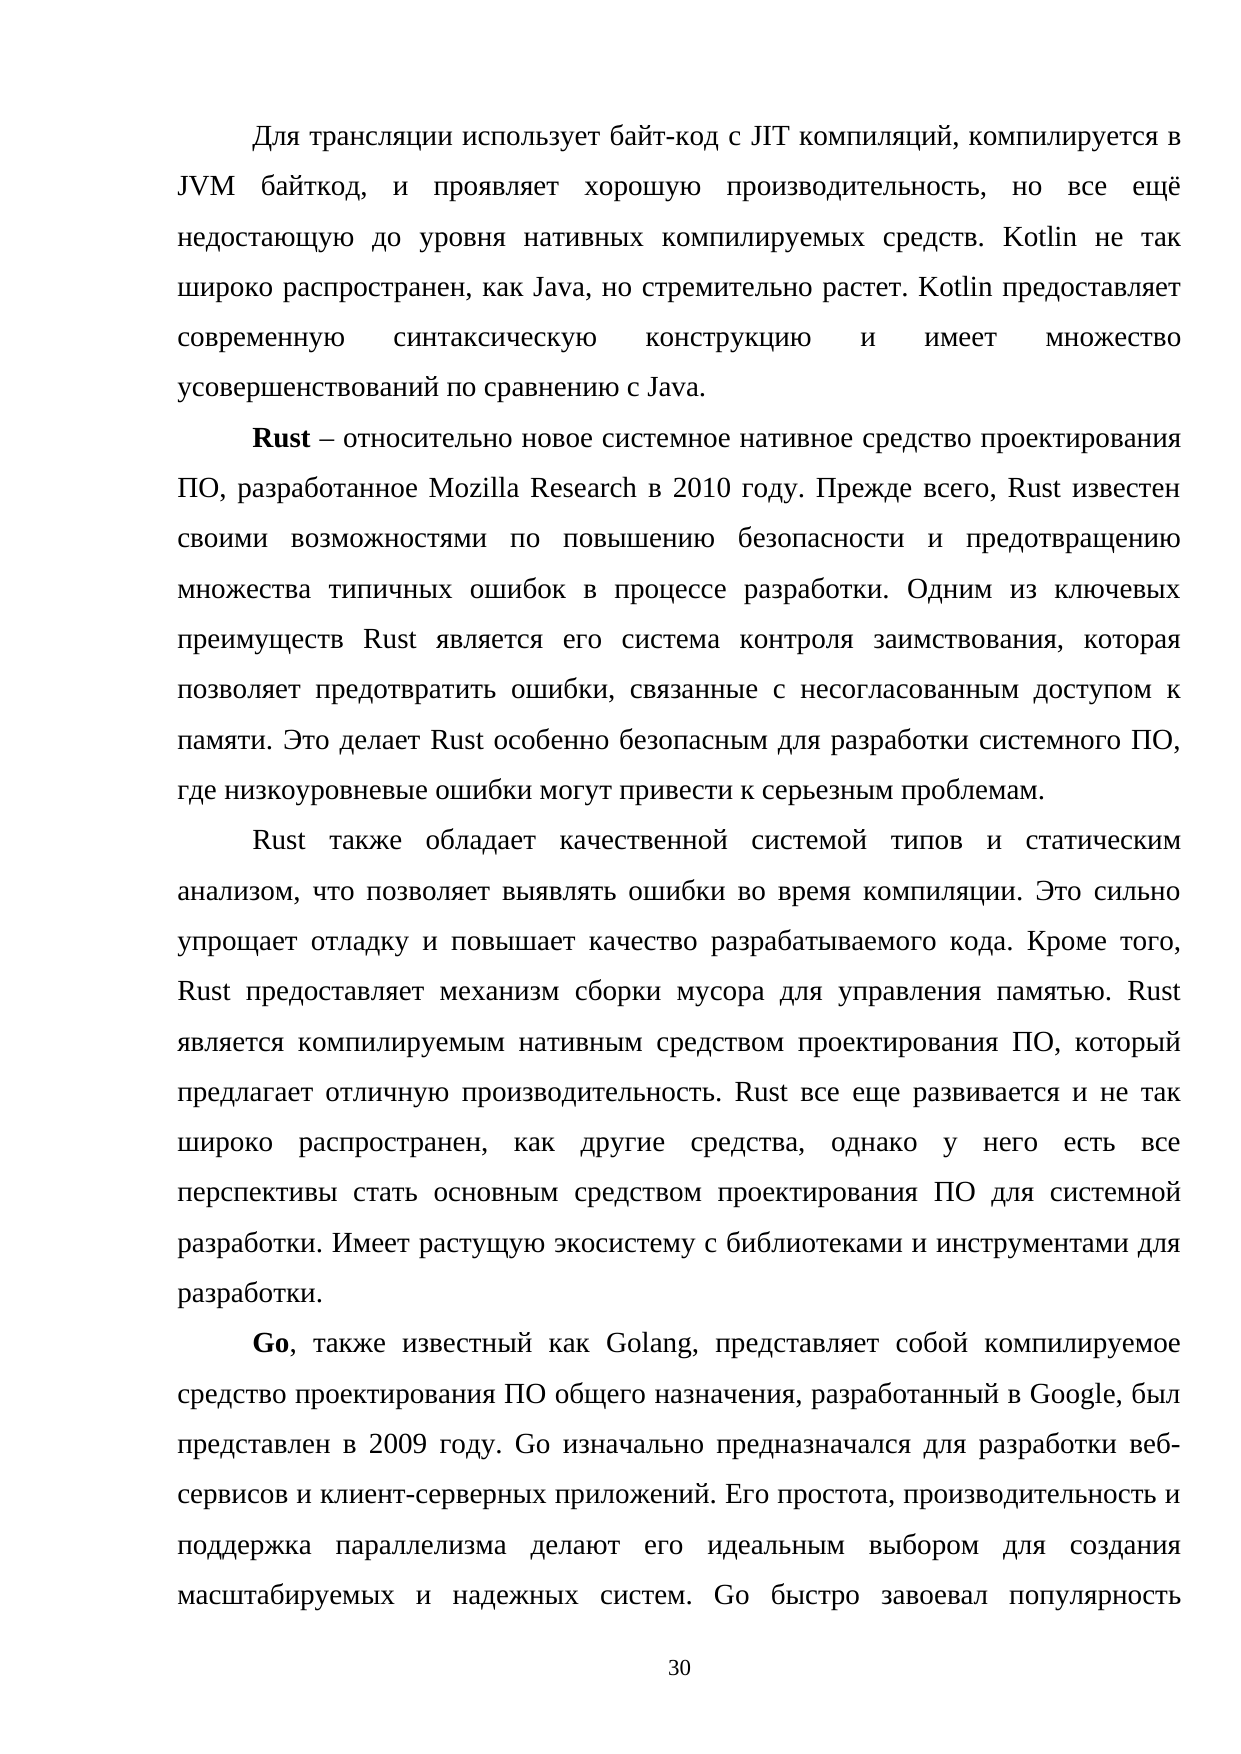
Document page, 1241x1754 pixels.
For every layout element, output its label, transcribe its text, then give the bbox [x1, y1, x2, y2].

text Для трансляции использует байт-код с JIT компиляций, компилируется в JVM байткод, и проявляет хорошую производительность, но все ещё недостающую до уровня нативных компилируемых средств. Kotlin не так широко распространен, как Java, но стремительно растет. Kotlin предоставляет современную синтаксическую конструкцию и имеет множество усовершенствований по сравнению с Java. [177, 118, 1182, 403]
text Rust также обладает качественной системой типов и статическим анализом, что позволяет выявлять ошибки во время компиляции. Это сильно упрощает отладку и повышает качество разрабатываемого кода. Кроме того, Rust предоставляет механизм сборки мусора для управления памятью. Rust является компилируемым нативным средством проектирования ПО, который предлагает отличную производительность. Rust все еще развивается и не так широко распространен, как другие средства, однако у него есть все перспективы стать основным средством проектирования ПО для системной разработки. Имеет растущую экосистему с библиотеками и инструментами для разработки. [177, 822, 1182, 1309]
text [177, 1326, 1182, 1611]
text Rust – относительно новое системное нативное средство проектирования ПО, разработанное Mozilla Research в 2010 году. Прежде всего, Rust известен своими возможностями по повышению безопасности и предотвращению множества типичных ошибок в процессе разработки. Одним из ключевых преимуществ Rust является его система контроля заимствования, которая позволяет предотвратить ошибки, связанные с несогласованным доступом к памяти. Это делает Rust особенно безопасным для разработки системного ПО, где низкоуровневые ошибки могут привести к серьезным проблемам. [177, 420, 1182, 806]
